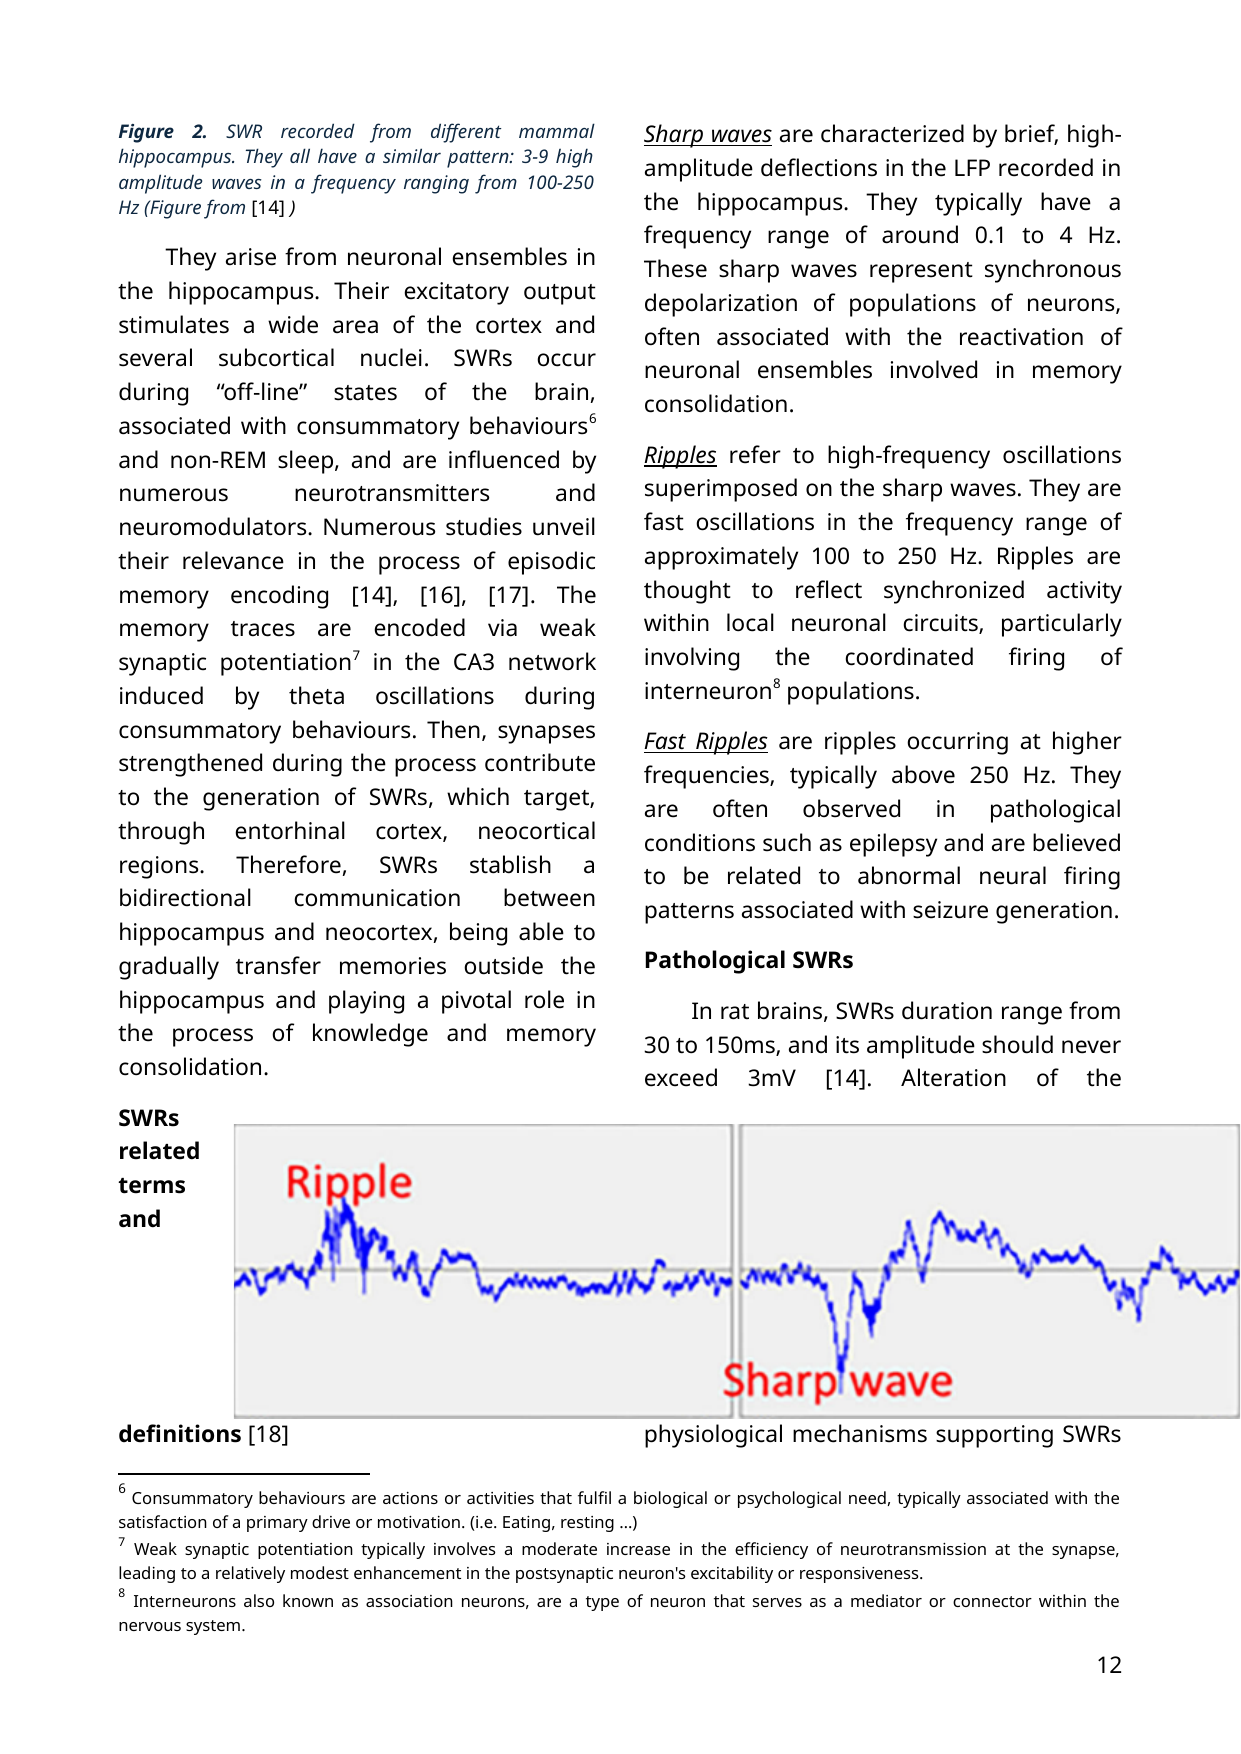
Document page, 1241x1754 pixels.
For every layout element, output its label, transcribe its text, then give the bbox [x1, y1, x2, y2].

text Ripples refer to high-frequency oscillations superimposed on the sharp waves. They are fast oscillations in the frequency range of approximately 100 to 250 Hz. Ripples are thought to reflect synchronized activity within local neuronal circuits, particularly involving the coordinated firing of interneuron populations. [644, 438, 1122, 706]
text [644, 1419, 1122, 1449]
text They arise from neuronal ensembles in the hippocampus. Their excitatory output stimulates a wide area of the cortex and several subcortical nuclei. SWRs occur during “off-line” states of the brain, associated with consummatory behaviours and non-REM sleep, and are inﬂuenced by numerous neurotransmitters and neuromodulators. Numerous studies unveil their relevance in the process of episodic memory encoding . The memory traces are encoded via weak synaptic potentiation in the CA3 network induced by theta oscillations during consummatory behaviours. Then, synapses strengthened during the process contribute to the generation of SWRs, which target, through entorhinal cortex, neocortical regions. Therefore, SWRs stablish a bidirectional communication between hippocampus and neocortex, being able to gradually transfer memories outside the hippocampus and playing a pivotal role in the process of knowledge and memory consolidation. [118, 241, 596, 1082]
text Fast Ripples are ripples occurring at higher frequencies, typically above 250 Hz. They are often observed in pathological conditions such as epilepsy and are believed to be related to abnormal neural firing patterns associated with seizure generation. [644, 725, 1122, 925]
text Figure 3. SWR recorded from different mammal hippocampus. They all have a similar pattern: 3-9 high amplitude waves in a frequency ranging from 100-250 Hz (Figure from ) [118, 118, 596, 220]
text Sharp waves are characterized by brief, high-amplitude deflections in the LFP recorded in the hippocampus. They typically have a frequency range of around 0.1 to 4 Hz. These sharp waves represent synchronous depolarization of populations of neurons, often associated with the reactivation of neuronal ensembles involved in memory consolidation. [644, 118, 1122, 419]
text SWRs related terms and definitions [118, 1101, 596, 1449]
text Pathological SWRs [644, 944, 1122, 976]
picture [233, 1124, 1241, 1419]
